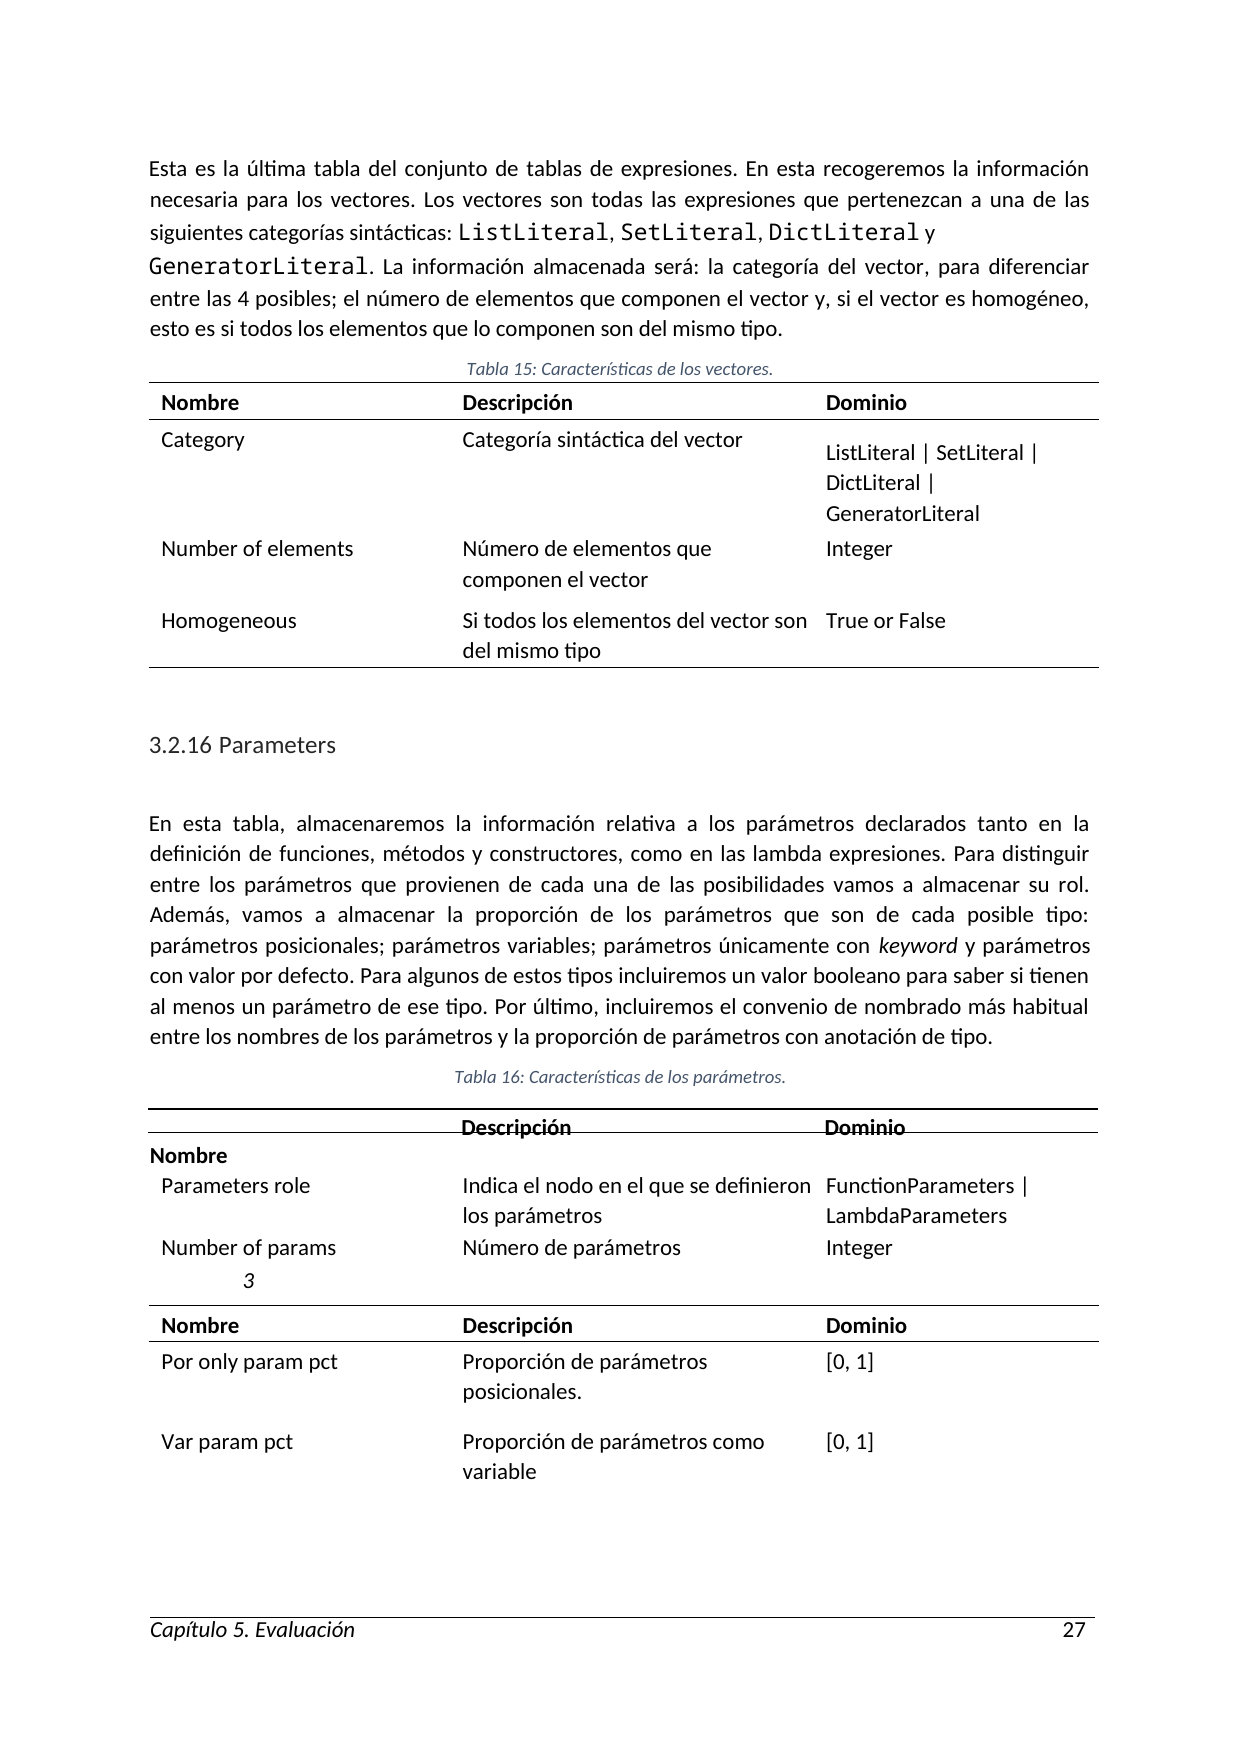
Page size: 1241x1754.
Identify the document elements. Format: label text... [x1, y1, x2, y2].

table_header Dominio [826, 383, 1099, 419]
text Nombre [148, 1133, 1091, 1169]
table_cell Category [149, 420, 462, 529]
table_cell Integer [826, 530, 1099, 601]
text 3.2.16 Parameters [148, 729, 1091, 759]
text Nombre [148, 1110, 1091, 1132]
table_cell ListLiteral | SetLiteral | DictLiteral | GeneratorLiteral [826, 420, 1099, 529]
text GeneratorLiteral. La información almacenada será: la categoría del vector, para diferenciar entre las 4 posibles; el número de elementos que componen el vector y, si el vector es homogéneo, esto es si todos los elementos que lo componen son del mismo tipo. [148, 250, 1091, 342]
table_cell Homogeneous [149, 601, 462, 667]
table_cell True or False [826, 601, 1099, 667]
table_cell Var param pct [149, 1422, 462, 1486]
table_header Nombre [149, 383, 462, 419]
table_header Indica el nodo en el que se definieron los parámetros [454, 1171, 826, 1233]
table_header Descripción [463, 383, 826, 419]
table_cell Si todos los elementos del vector son del mismo tipo [463, 601, 826, 667]
table_header Nombre [149, 1306, 462, 1341]
table_header FunctionParameters | LambdaParameters [826, 1171, 1036, 1233]
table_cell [463, 1422, 826, 1486]
text En esta tabla, almacenaremos la información relativa a los parámetros declarados tanto en la definición de funciones, métodos y constructores, como en las lambda expresiones. Para distinguir entre los parámetros que provienen de cada una de las posibilidades vamos a almacenar su rol. Además, vamos a almacenar la proporción de los parámetros que son de cada posible tipo: parámetros posicionales; parámetros variables; parámetros únicamente con keyword y parámetros con valor por defecto. Para algunos de estos tipos incluiremos un valor booleano para saber si tienen al menos un parámetro de ese tipo. Por último, incluiremos el convenio de nombrado más habitual entre los nombres de los parámetros y la proporción de parámetros con anotación de tipo. [148, 809, 1091, 1050]
table_cell Por only param pct [149, 1342, 462, 1422]
table_cell Number of params [161, 1233, 454, 1266]
text 3 [242, 1266, 1091, 1294]
table_cell Integer [826, 1233, 1036, 1266]
text Esta es la última tabla del conjunto de tablas de expresiones. En esta recogeremos la información necesaria para los vectores. Los vectores son todas las expresiones que pertenezcan a una de las siguientes categorías sintácticas: ListLiteral, SetLiteral, DictLiteral y [148, 154, 1091, 247]
table_header Dominio [826, 1306, 1099, 1341]
table_cell [0, 1] [826, 1422, 1099, 1486]
table_cell Número de elementos que componen el vector [463, 530, 826, 601]
table_header Parameters role [161, 1171, 454, 1233]
table_cell [0, 1] [826, 1342, 1099, 1422]
text Tabla 15: Características de los vectores. [150, 357, 1090, 380]
table_cell Número de parámetros [454, 1233, 826, 1266]
table_cell Number of elements [149, 530, 462, 601]
text Tabla 16: Características de los parámetros. [150, 1066, 1091, 1088]
table_cell Proporción de parámetros posicionales. [463, 1342, 826, 1422]
table_header Descripción [463, 1306, 826, 1341]
table_cell Categoría sintáctica del vector [463, 420, 826, 529]
